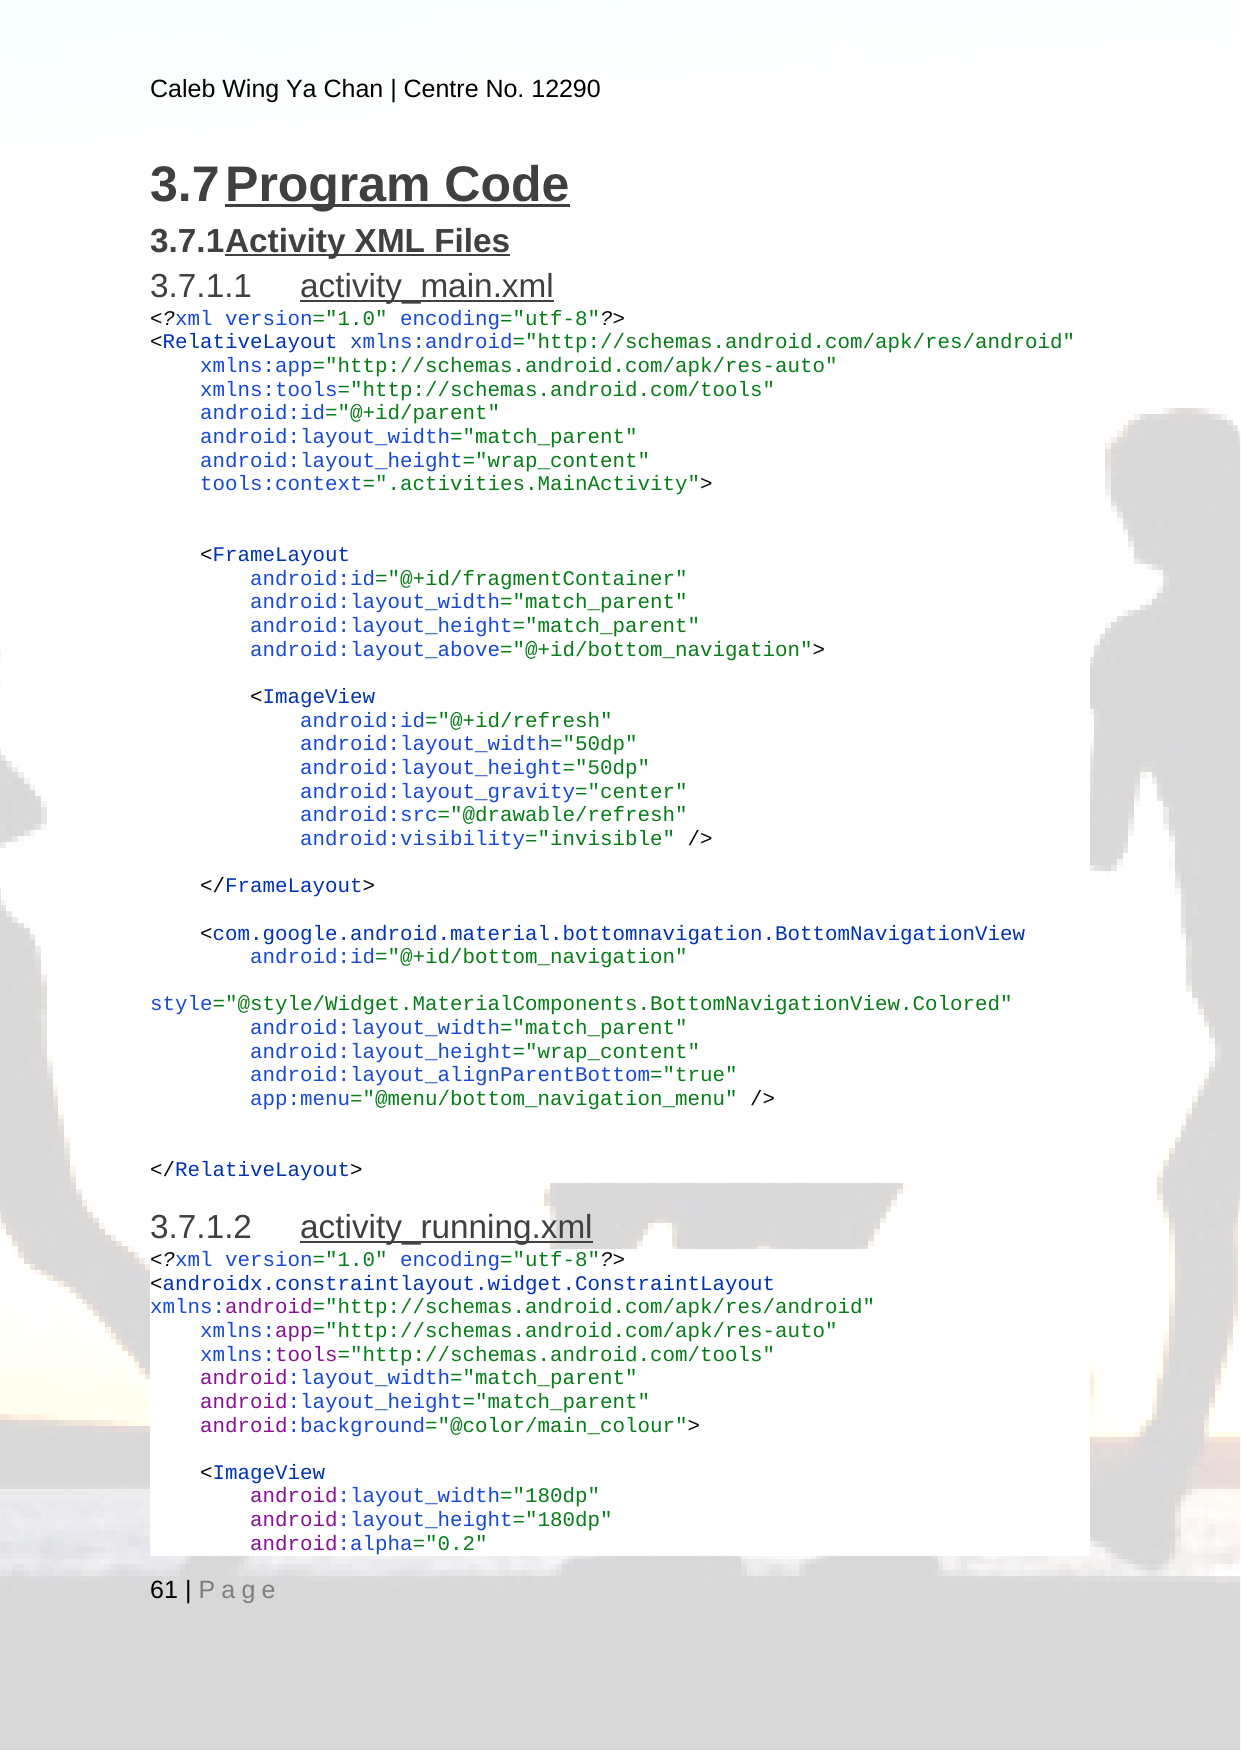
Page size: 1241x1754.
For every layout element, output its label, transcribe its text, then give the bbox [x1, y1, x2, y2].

subtitle activity_main.xml [150, 266, 1090, 305]
subtitle Activity XML Files [150, 221, 1090, 259]
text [150, 1249, 1090, 1556]
text <?xml version="1.0" encoding="utf-8"?> <RelativeLayout xmlns:android="http://schemas.android.com/apk/res/android" xmlns:app="http://schemas.android.com/apk/res-auto" xmlns:tools="http://schemas.android.com/tools" android:id="@+id/parent" android:layout_width="match_parent" android:layout_height="wrap_content" tools:context=".activities.MainActivity"> <FrameLayout android:id="@+id/fragmentContainer" android:layout_width="match_parent" android:layout_height="match_parent" android:layout_above="@+id/bottom_navigation"> <ImageView android:id="@+id/refresh" android:layout_width="50dp" android:layout_height="50dp" android:layout_gravity="center" android:src="@drawable/refresh" android:visibility="invisible" /> </FrameLayout> <com.google.android.material.bottomnavigation.BottomNavigationView android:id="@+id/bottom_navigation" style="@style/Widget.MaterialComponents.BottomNavigationView.Colored" android:layout_width="match_parent" android:layout_height="wrap_content" android:layout_alignParentBottom="true" app:menu="@menu/bottom_navigation_menu" /> </RelativeLayout> [150, 308, 1090, 1183]
subtitle activity_running.xml [150, 1208, 1090, 1246]
subtitle Program Code [150, 154, 1090, 212]
